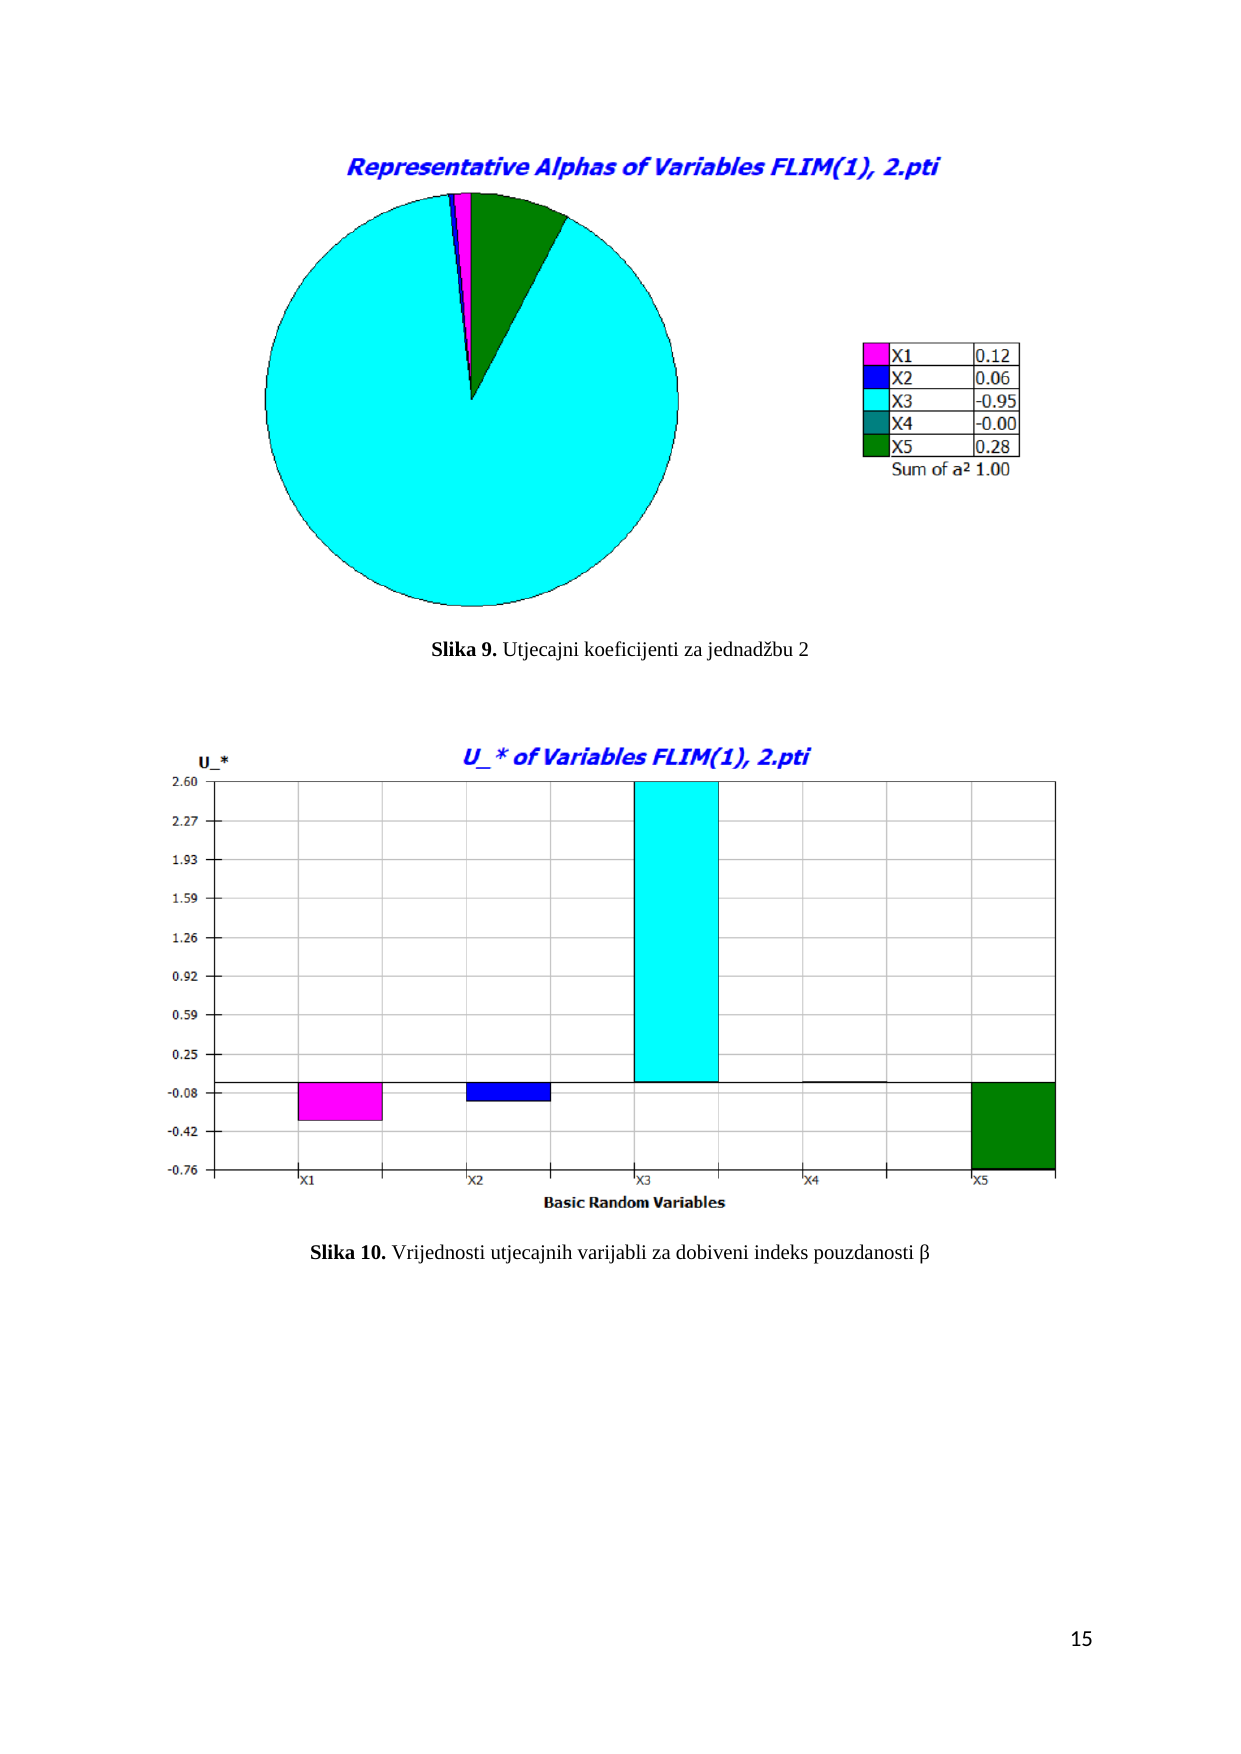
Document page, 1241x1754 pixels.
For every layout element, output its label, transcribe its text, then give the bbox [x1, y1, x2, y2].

picture [147, 735, 1093, 1215]
text Slika 10. Vrijednosti utjecajnih varijabli za dobiveni indeks pouzdanosti β [148, 1240, 1093, 1264]
text Slika 9. Utjecajni koeficijenti za jednadžbu 2 [148, 636, 1093, 661]
picture [147, 147, 1093, 612]
